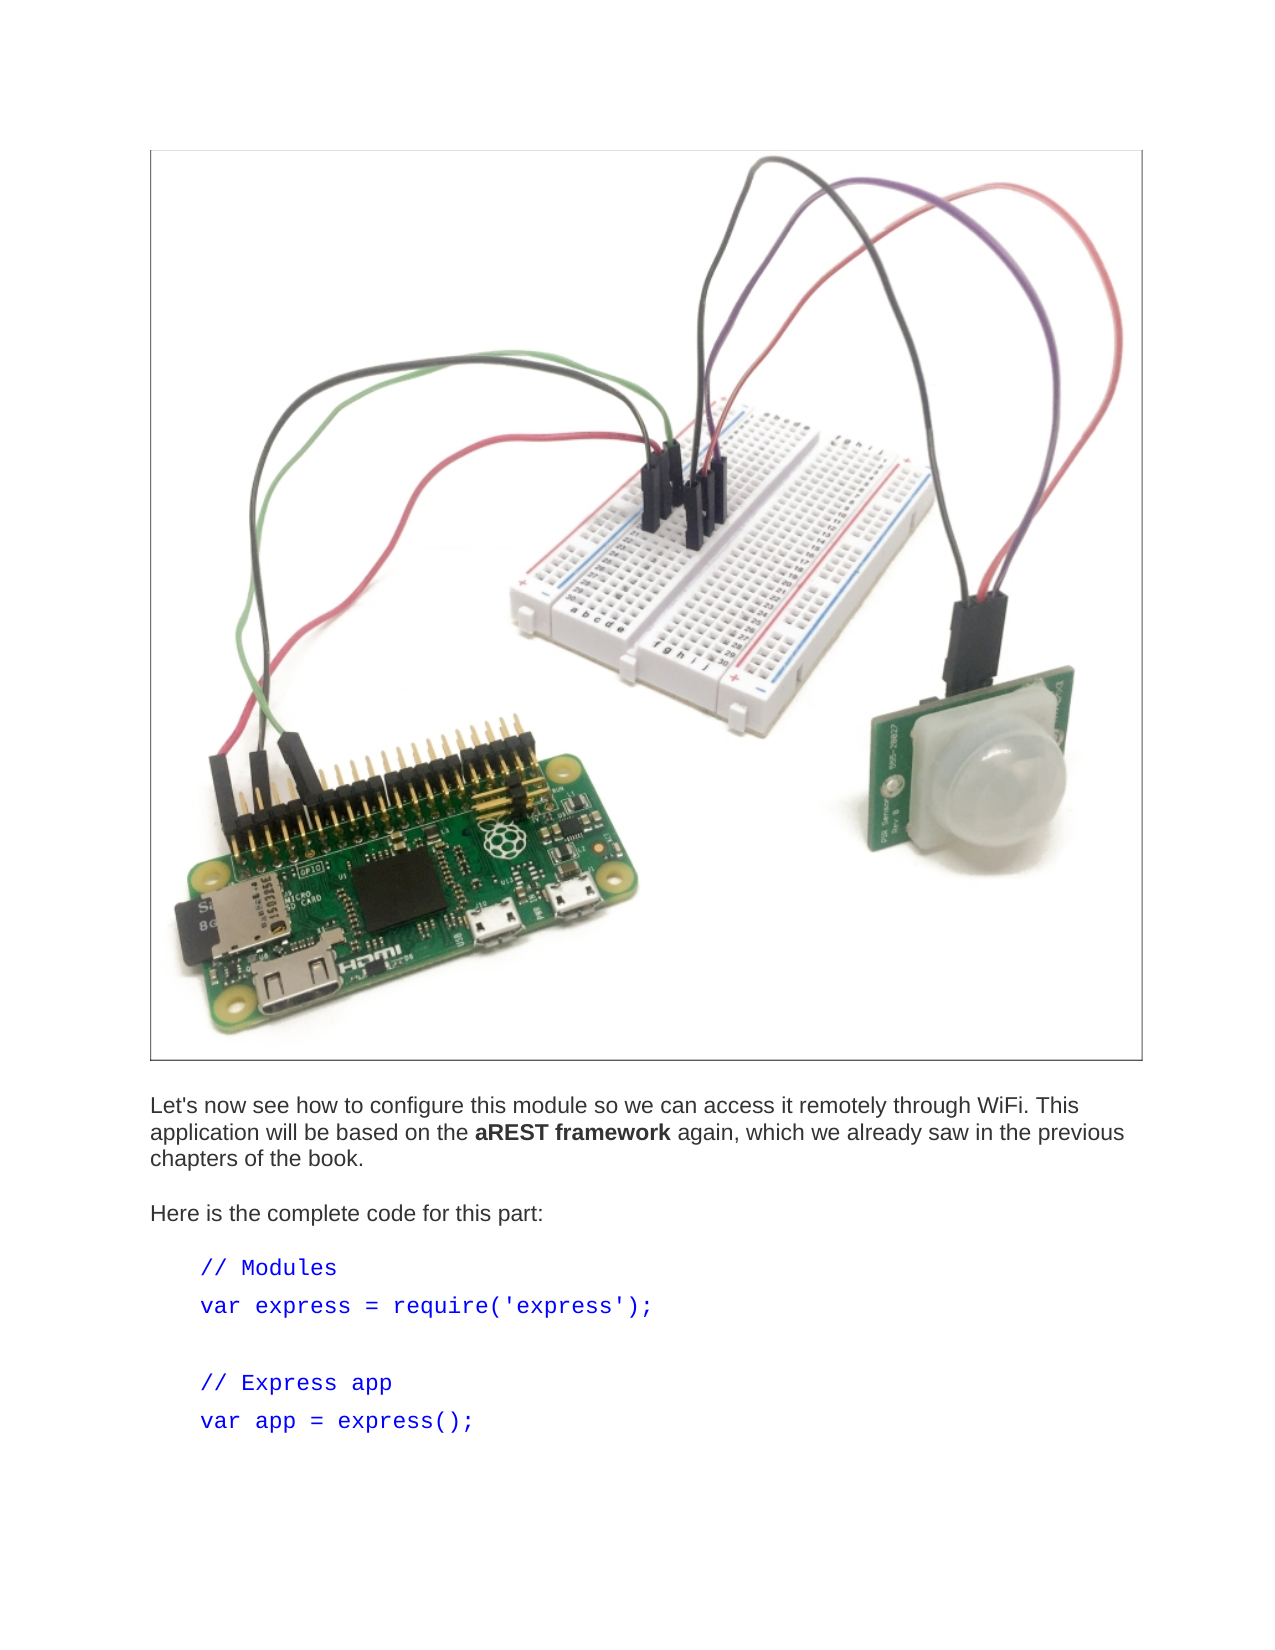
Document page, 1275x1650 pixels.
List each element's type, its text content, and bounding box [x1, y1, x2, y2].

text var app = express(); [200, 1410, 1075, 1436]
picture [150, 150, 1143, 1061]
text // Express app [200, 1371, 1075, 1397]
text Let's now see how to configure this module so we can access it remotely through WiFi. This application will be based on the aREST framework again, which we already saw in the previous chapters of the book. [150, 1092, 1125, 1171]
text // Modules [200, 1256, 1075, 1282]
text var express = require('express'); [200, 1294, 1075, 1320]
text Here is the complete code for this part: [150, 1200, 1125, 1227]
